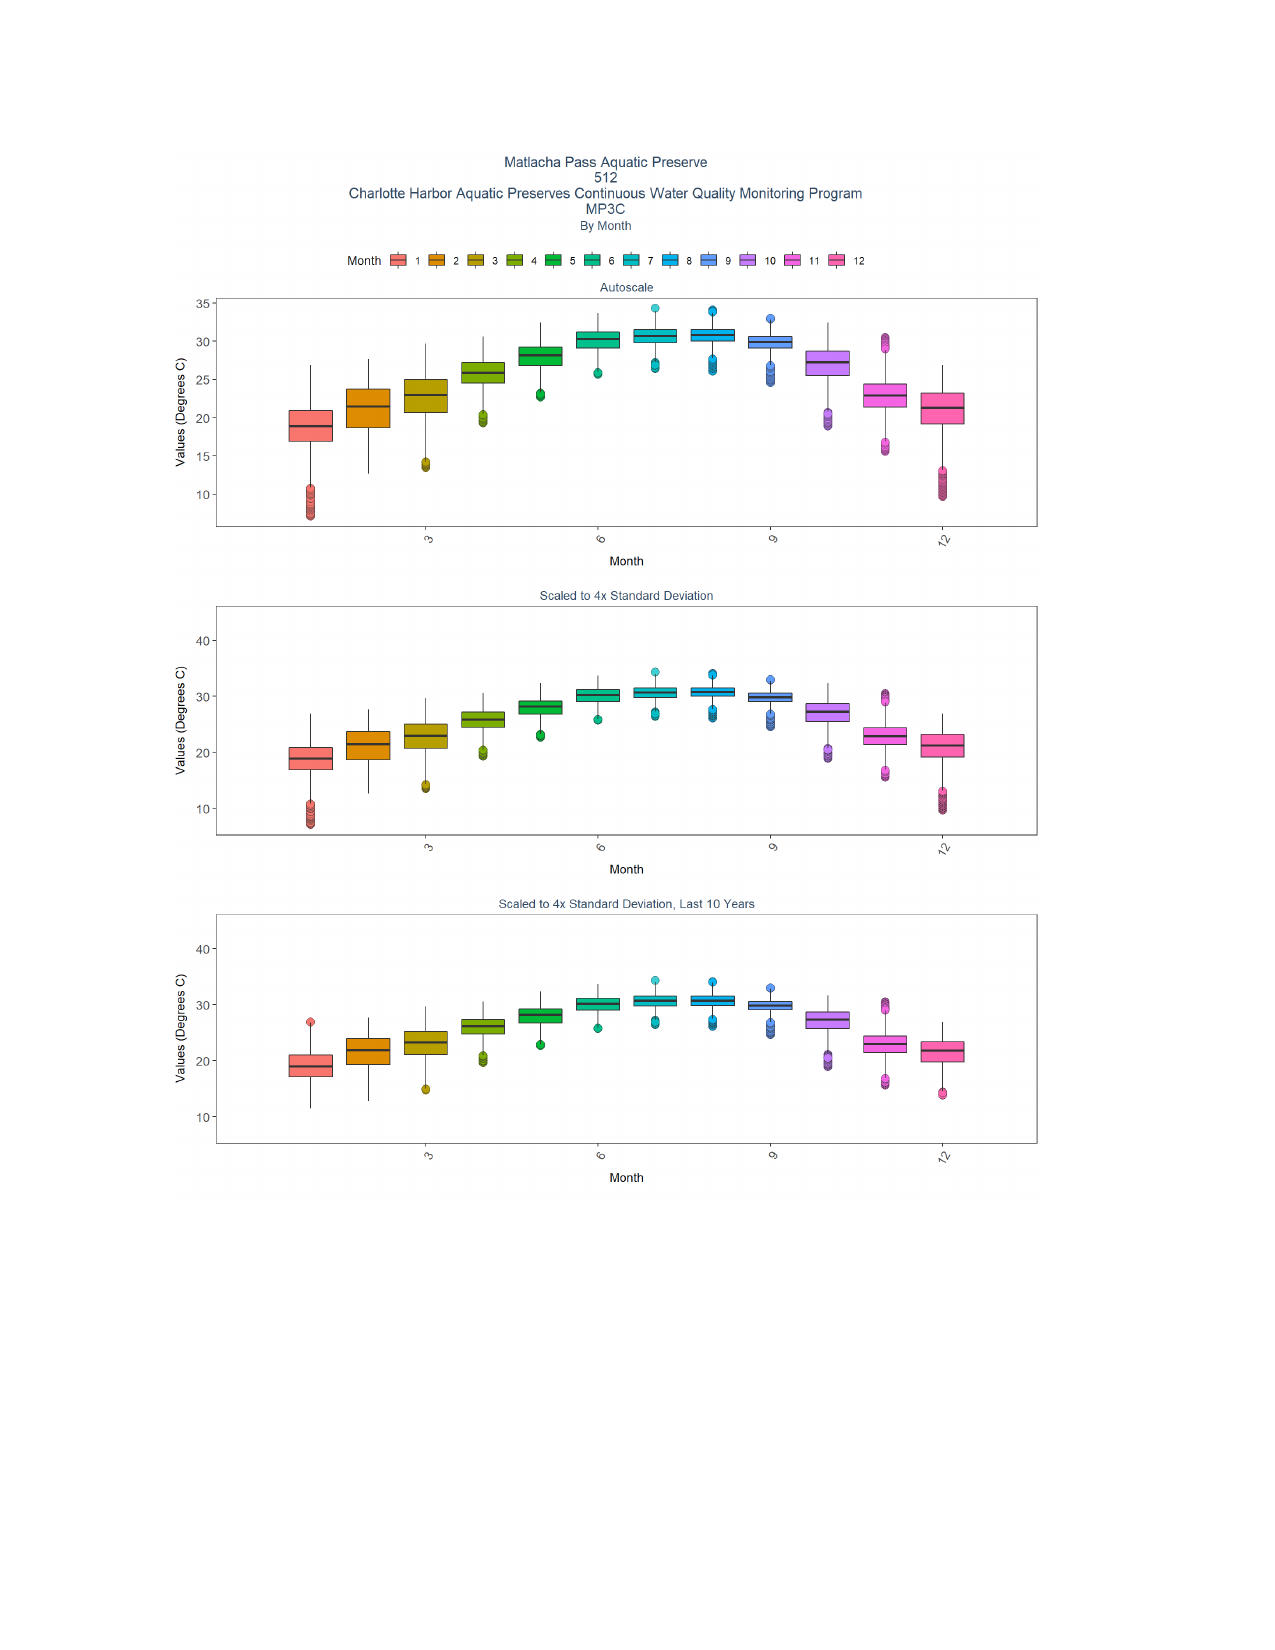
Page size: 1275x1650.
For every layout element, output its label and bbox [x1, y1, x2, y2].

picture [168, 150, 1044, 1200]
